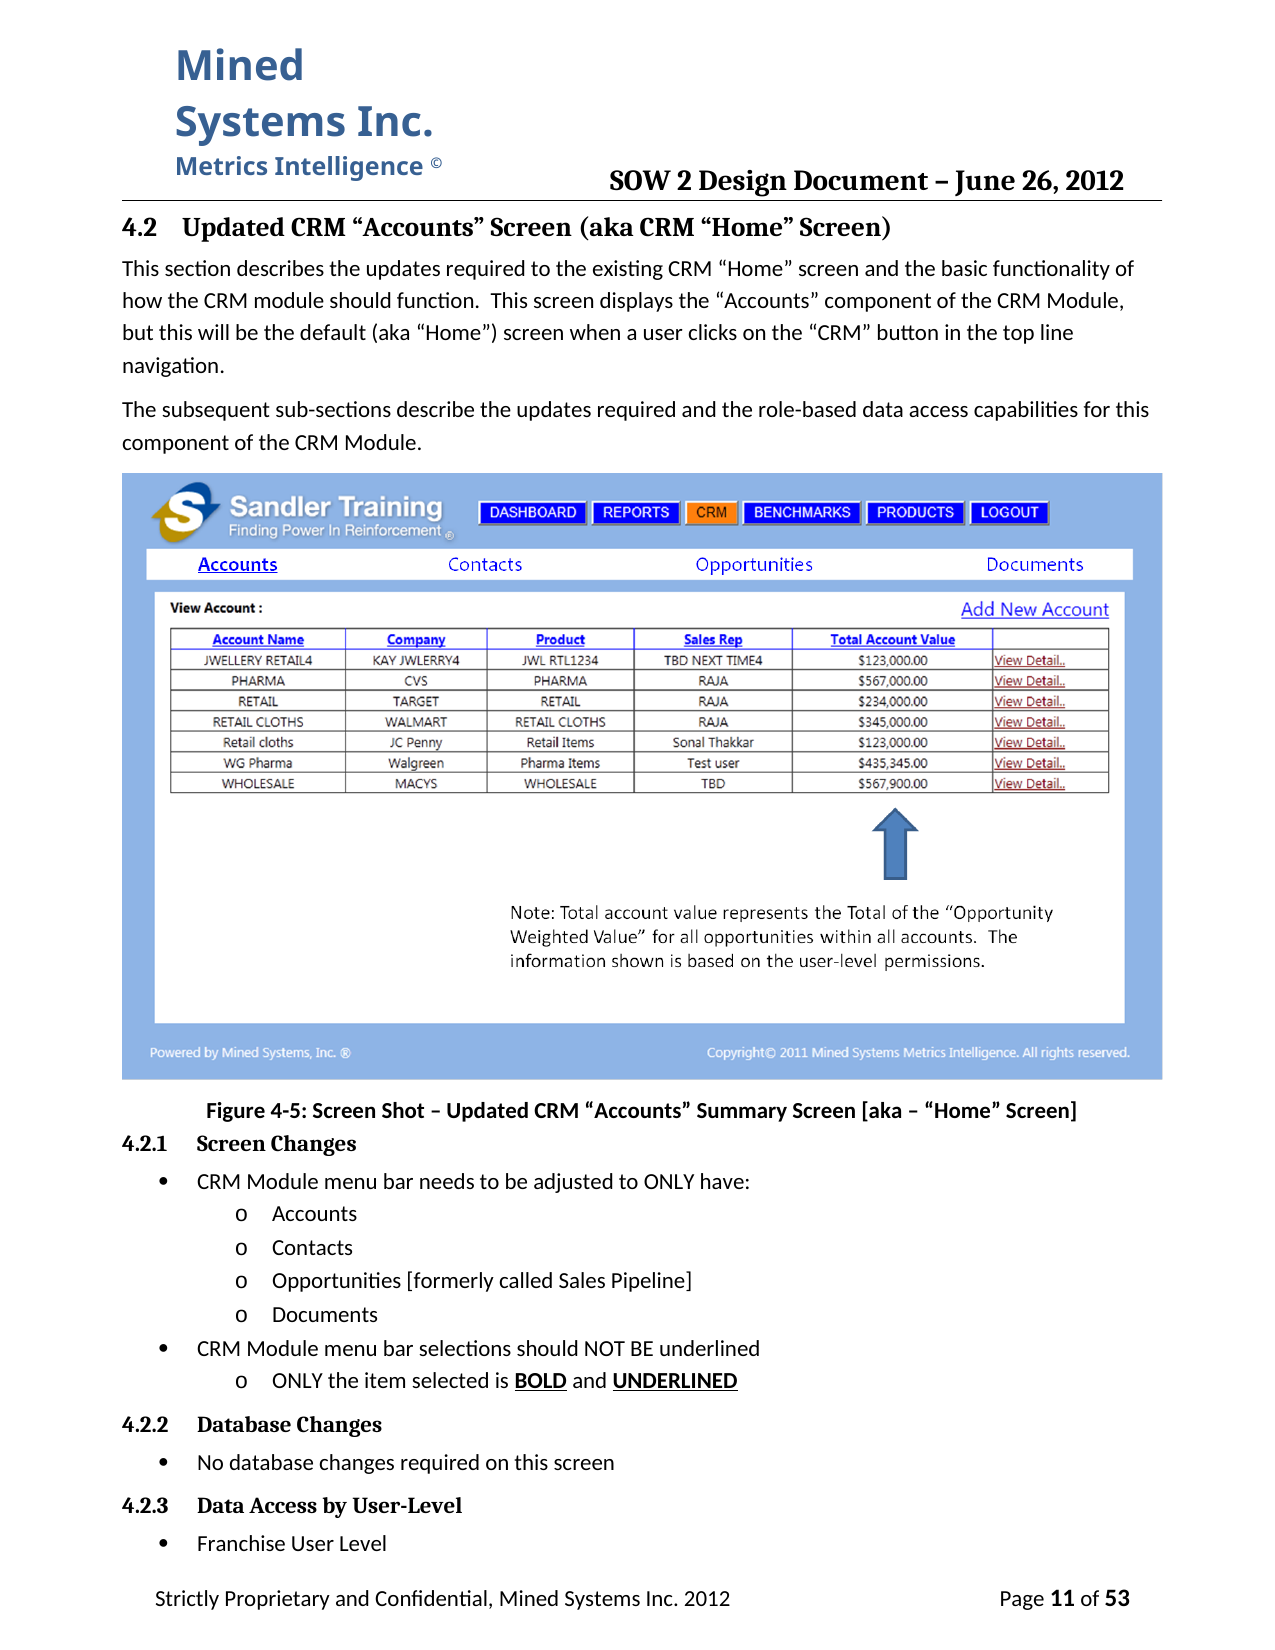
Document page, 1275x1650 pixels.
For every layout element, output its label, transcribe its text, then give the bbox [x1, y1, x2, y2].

list Contacts [234, 1233, 1162, 1262]
list No database changes required on this screen [159, 1448, 1162, 1476]
list CRM Module menu bar needs to be adjusted to ONLY have: [159, 1167, 1162, 1195]
text This section describes the updates required to the existing CRM “Home” screen and the basic functionality of how the CRM module should function. This screen displays the “Accounts” component of the CRM Module, but this will be the default (aka “Home”) screen when a user clicks on the “CRM” button in the top line navigation. [122, 254, 1162, 379]
text The subsequent sub-sections describe the updates required and the role-based data access capabilities for this component of the CRM Module. [122, 395, 1162, 456]
subtitle Data Access by User-Level [122, 1493, 1162, 1519]
list Opportunities [formerly called Sales Pipeline] [234, 1267, 1162, 1296]
list ONLY the item selected is BOLD and UNDERLINED [234, 1366, 1162, 1395]
list Franchise User Level [159, 1529, 1162, 1557]
picture [121, 472, 1163, 1080]
list Accounts [234, 1199, 1162, 1229]
list CRM Module menu bar selections should NOT BE underlined [159, 1334, 1162, 1362]
subtitle Screen Changes [122, 1131, 1162, 1157]
subtitle Database Changes [122, 1412, 1162, 1438]
subtitle Updated CRM “Accounts” Screen (aka CRM “Home” Screen) [122, 212, 1162, 243]
list Documents [234, 1300, 1162, 1329]
